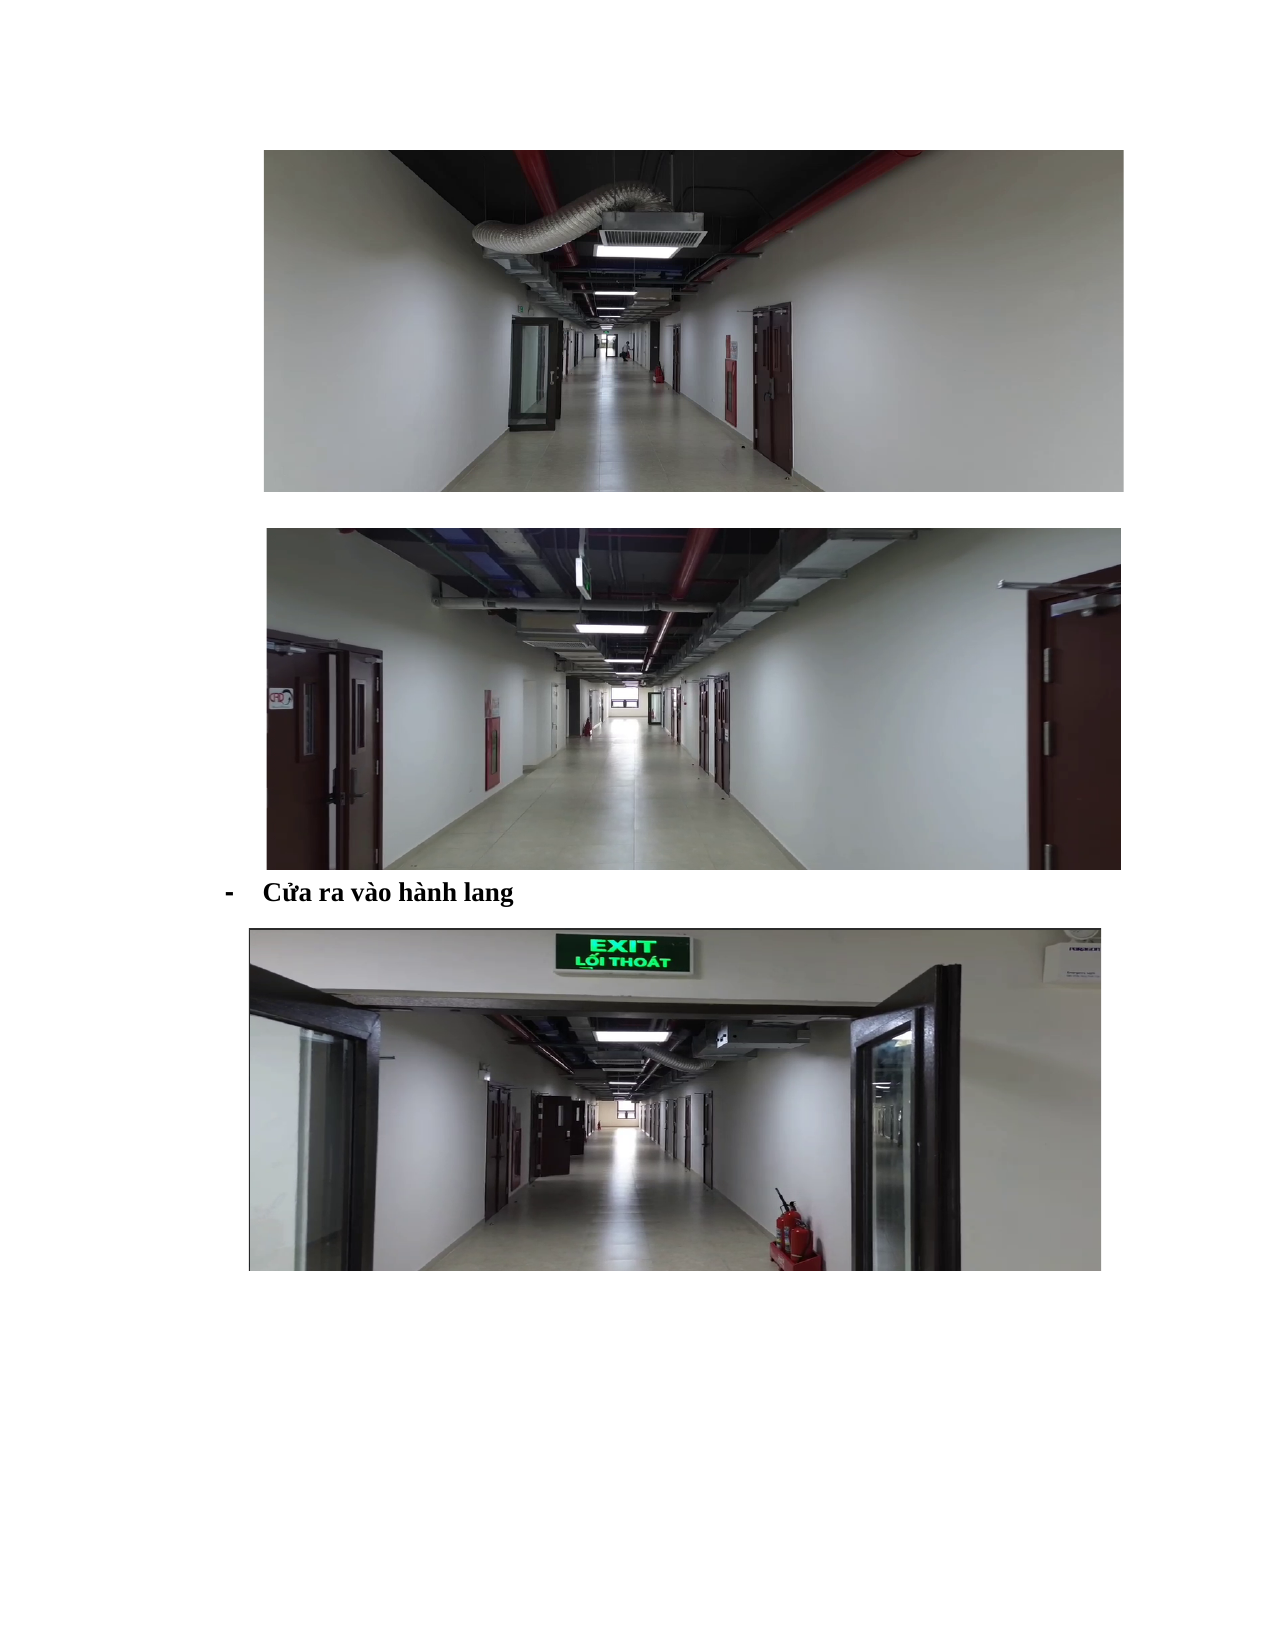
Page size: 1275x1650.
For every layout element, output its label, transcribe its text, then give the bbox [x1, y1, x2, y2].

picture [266, 528, 1121, 870]
picture [248, 928, 1102, 1271]
picture [263, 150, 1124, 492]
list Cửa ra vào hành lang [225, 872, 1125, 909]
